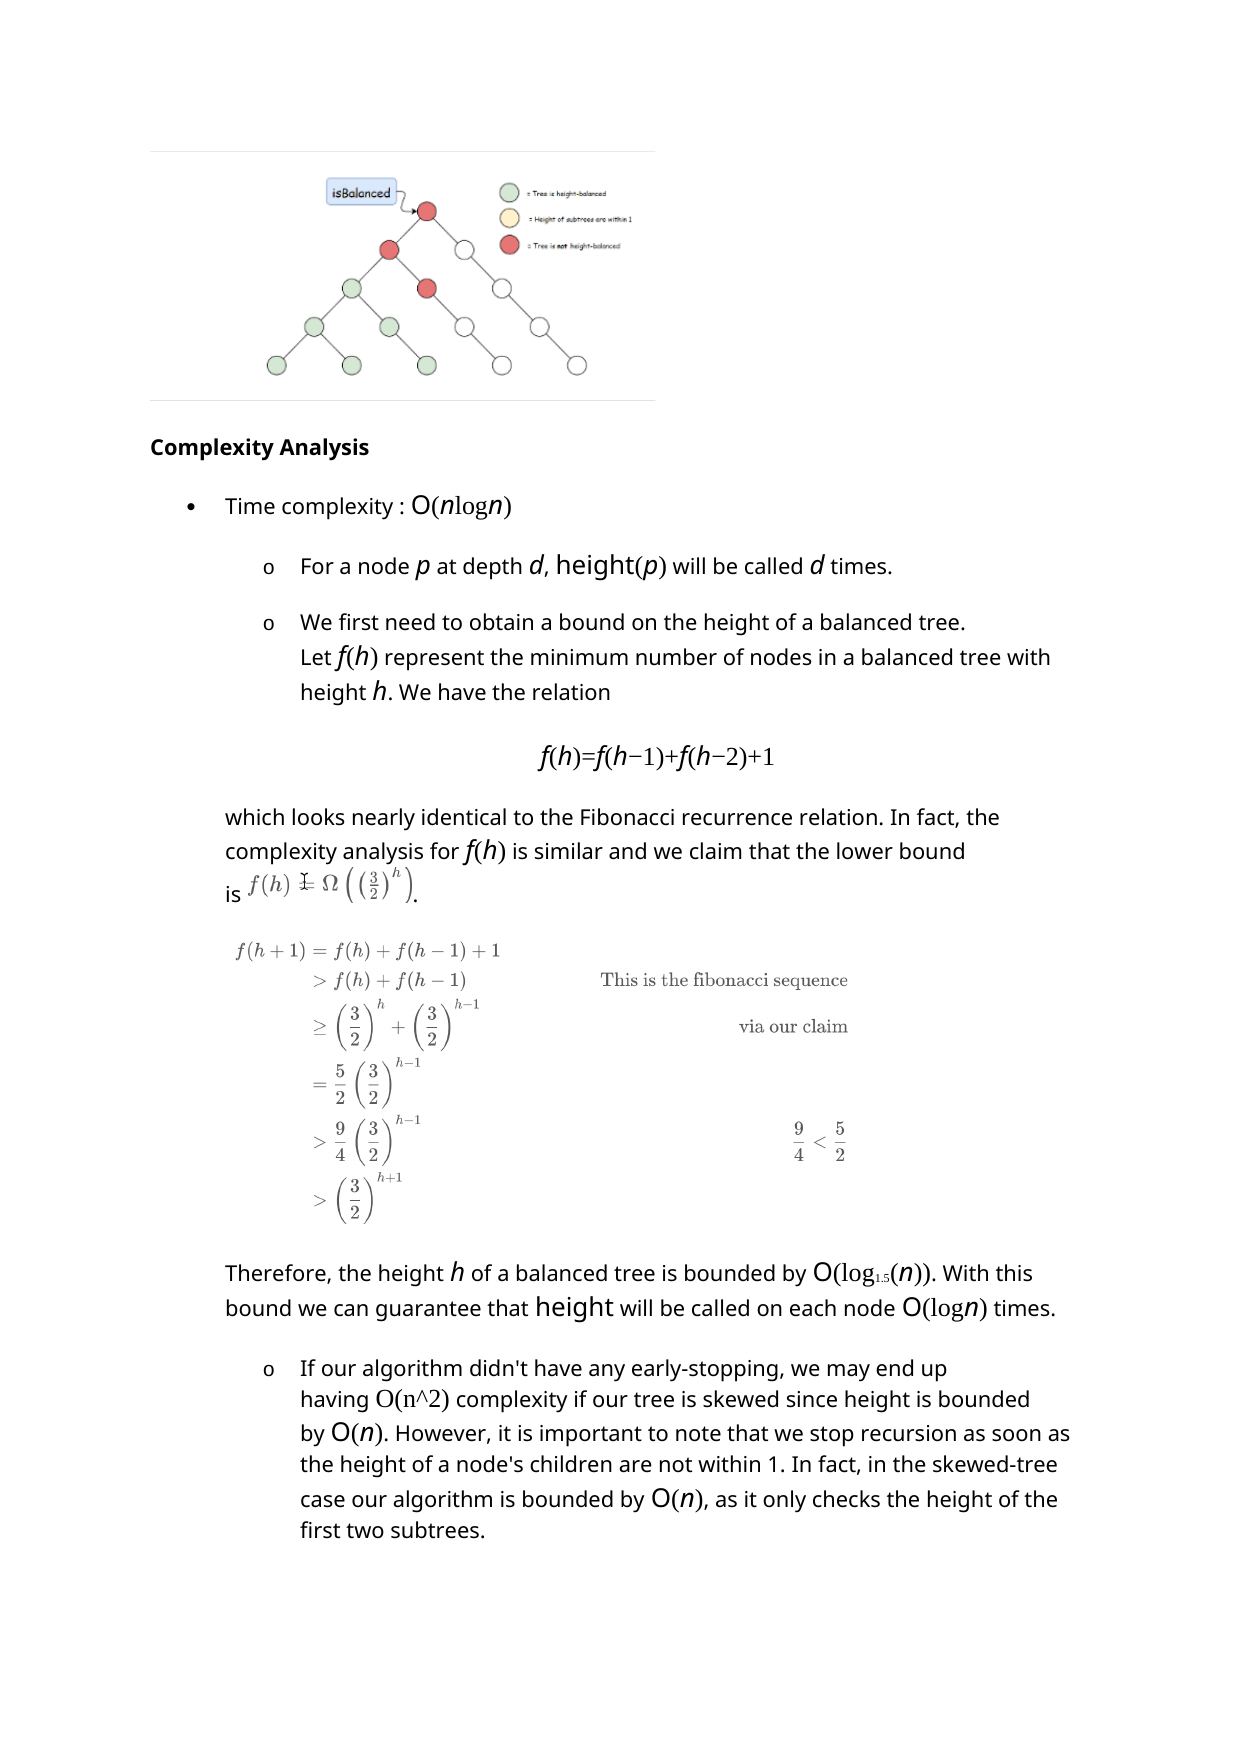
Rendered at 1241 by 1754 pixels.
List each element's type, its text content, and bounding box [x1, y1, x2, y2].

picture [246, 867, 413, 903]
picture [225, 934, 859, 1224]
list We first need to obtain a bound on the height of a balanced tree. Let f(h) represent the minimum number of nodes in a balanced tree with height h. We have the relation [262, 607, 1090, 708]
text f(h)=f(h−1)+f(h−2)+1 [225, 737, 1090, 773]
list Time complexity : O(nlogn) [187, 486, 1090, 522]
list For a node p at depth d, height(p) will be called d times. [262, 547, 1090, 582]
list If our algorithm didn't have any early-stopping, we may end up having O(n^2) complexity if our tree is skewed since height is bounded by O(n). However, it is important to note that we stop recursion as soon as the height of a node's children are not within 1. In fact, in the skewed-tree case our algorithm is bounded by O(n), as it only checks the height of the first two subtrees. [262, 1353, 1090, 1544]
picture [150, 150, 656, 403]
text which looks nearly identical to the Fibonacci recurrence relation. In fact, the complexity analysis for f(h) is similar and we claim that the lower bound is . [225, 802, 1090, 909]
text Complexity Analysis [150, 432, 1090, 461]
